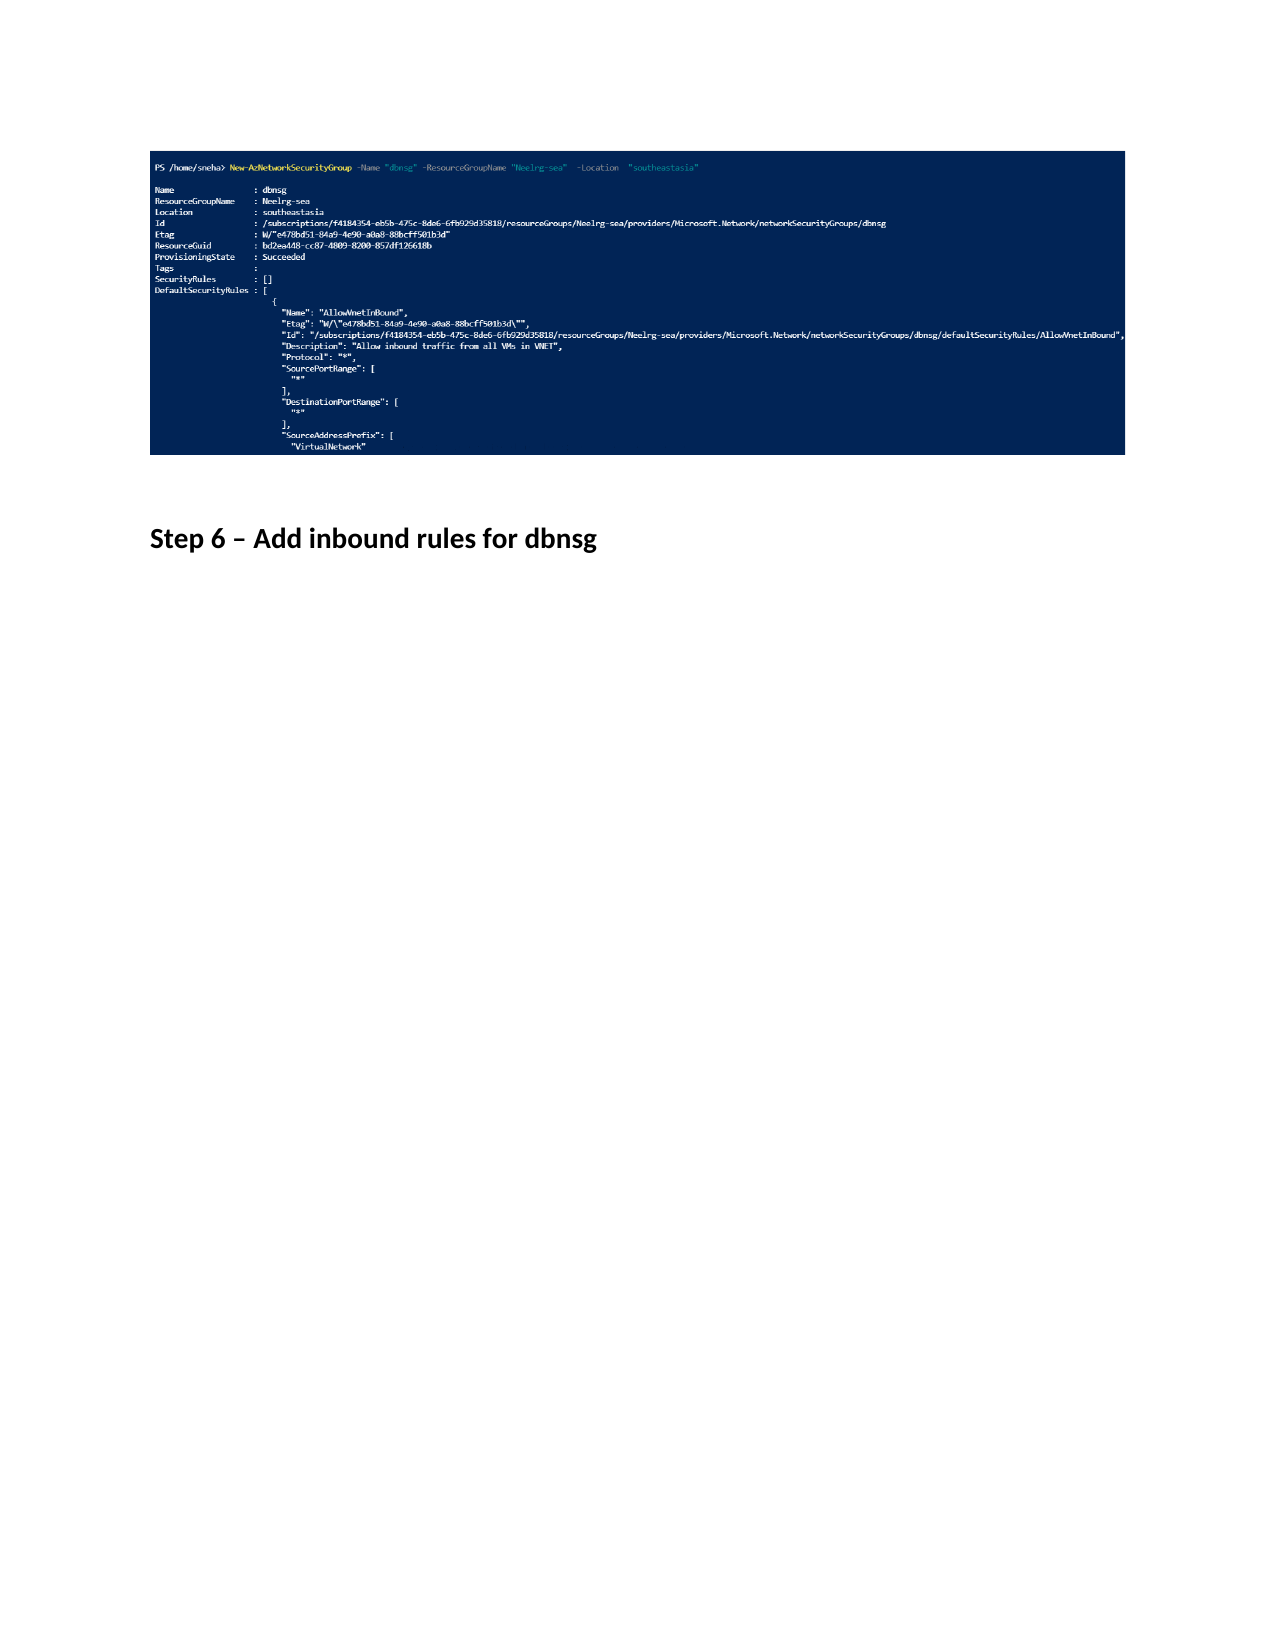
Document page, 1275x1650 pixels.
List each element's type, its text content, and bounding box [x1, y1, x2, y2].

picture [150, 150, 1125, 455]
text Step 6 – Add inbound rules for dbnsg [150, 520, 1125, 556]
